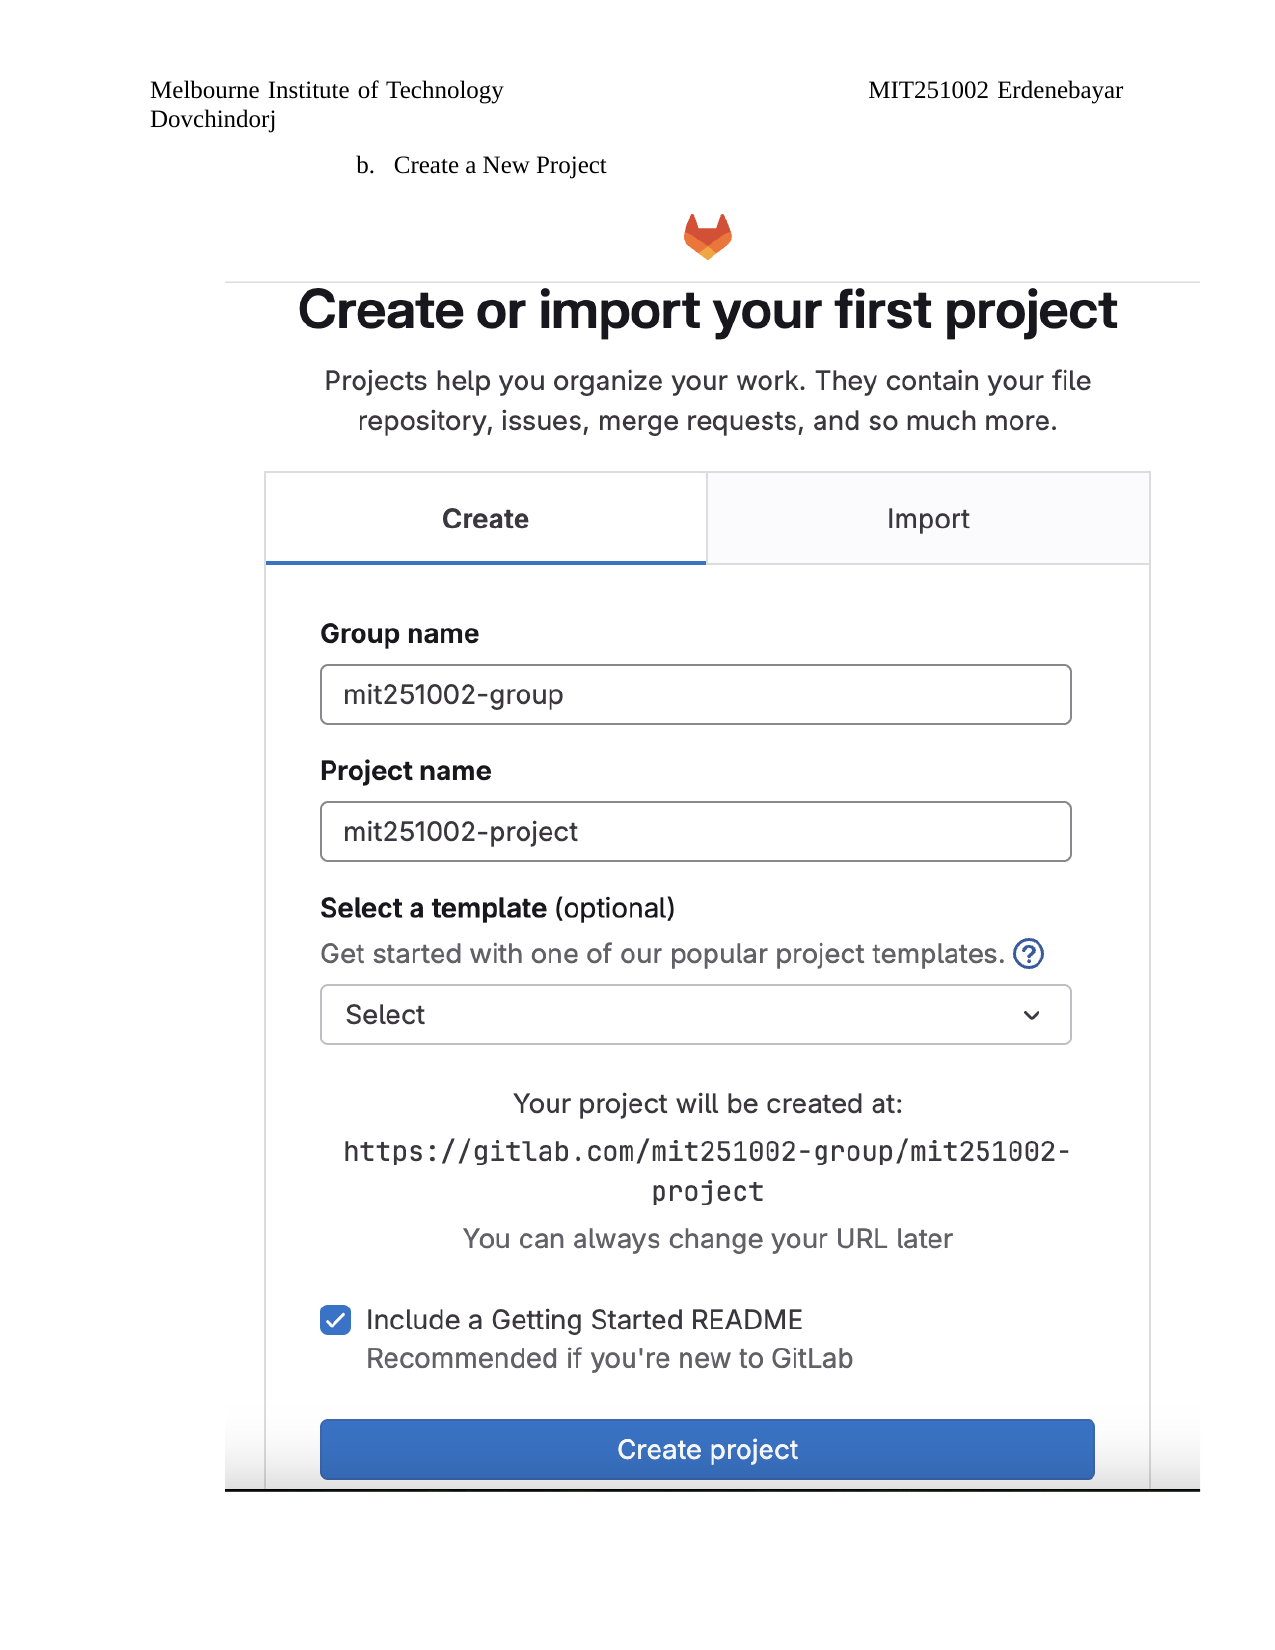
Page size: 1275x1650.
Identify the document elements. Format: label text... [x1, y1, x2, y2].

list Create a New Project [356, 150, 1125, 179]
picture [225, 199, 1200, 1492]
